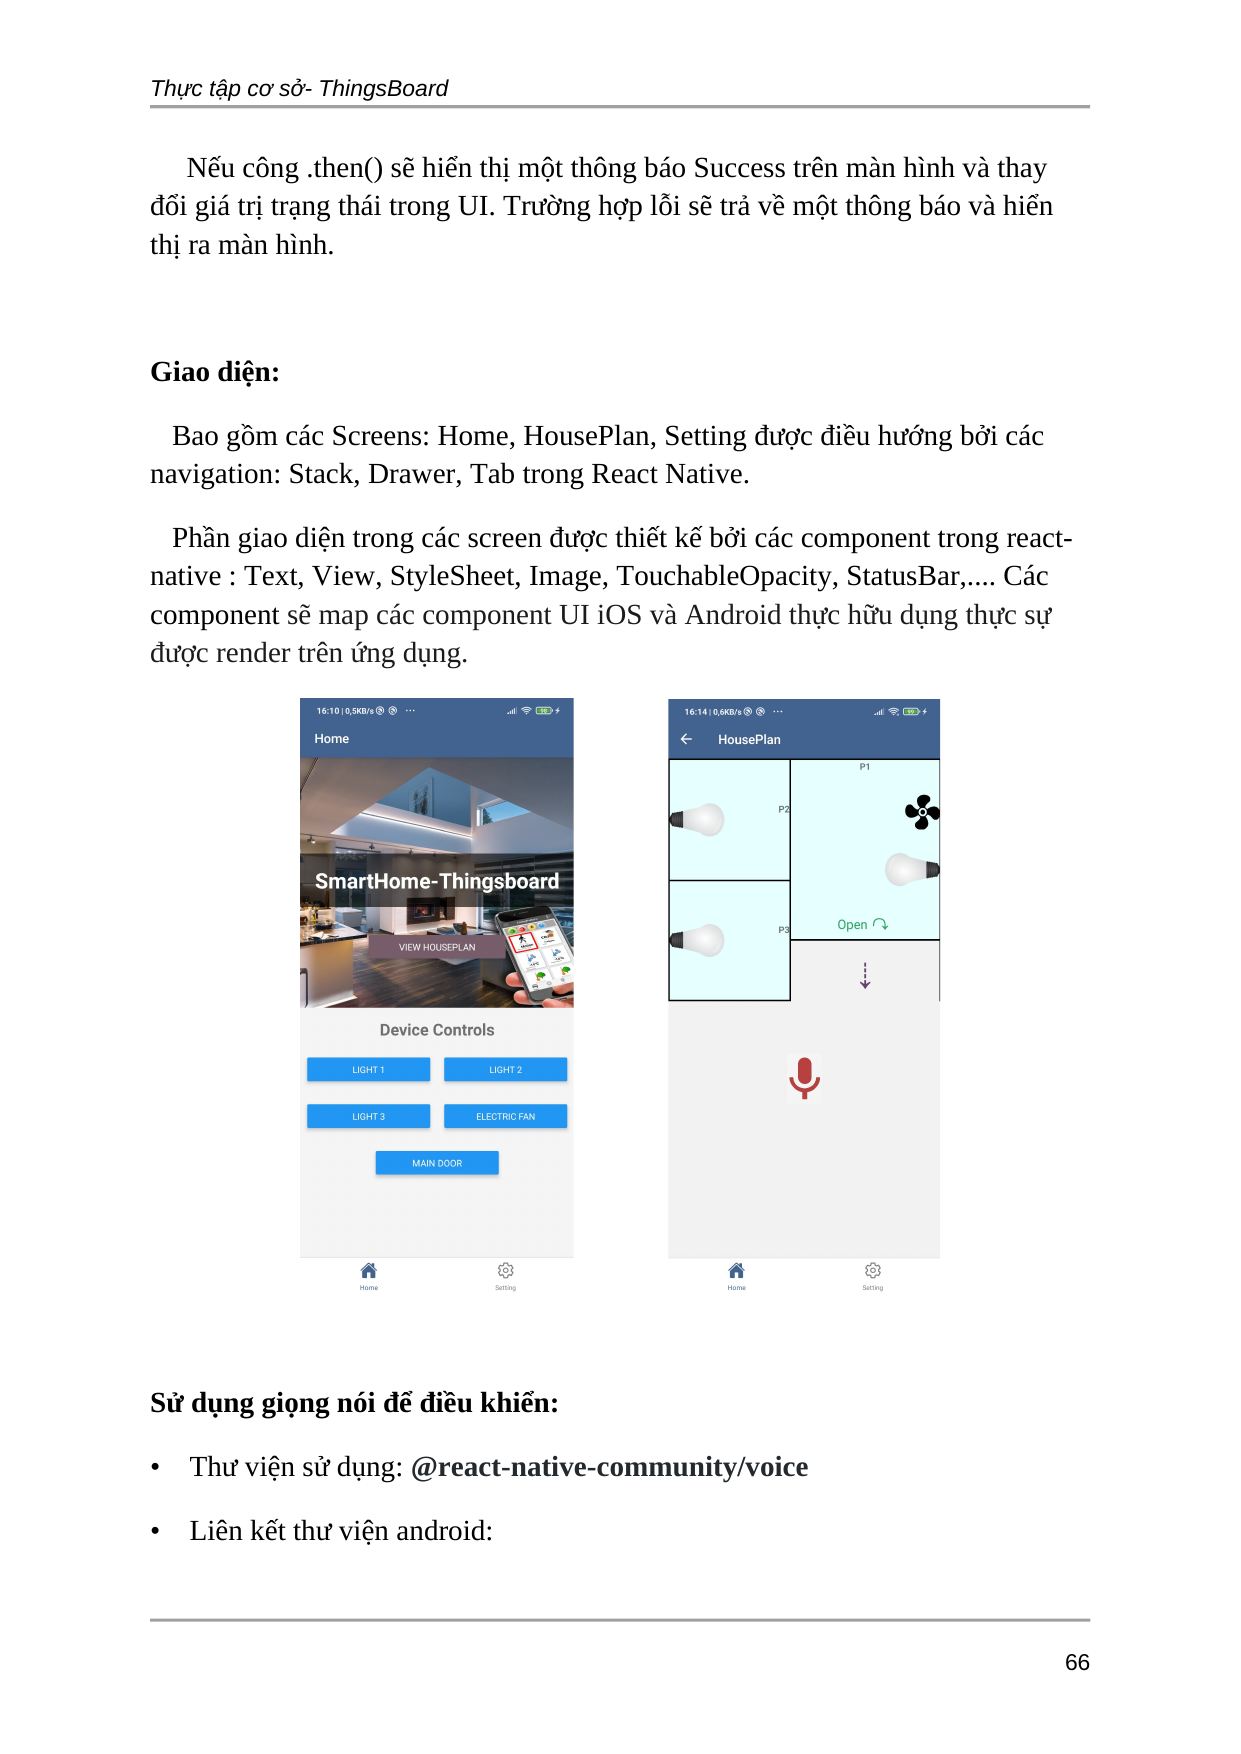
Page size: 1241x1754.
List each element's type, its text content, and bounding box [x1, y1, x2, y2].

text Nếu công .then() sẽ hiển thị một thông báo Success trên màn hình và thay đổi giá trị trạng thái trong UI. Trường hợp lỗi sẽ trả về một thông báo và hiển thị ra màn hình. [150, 150, 1090, 261]
picture [668, 699, 941, 1292]
text Sử dụng giọng nói để điều khiển: [150, 1386, 1090, 1419]
text Giao diện: [150, 354, 1090, 388]
text Bao gồm các Screens: Home, HousePlan, Setting được điều hướng bởi các navigation: Stack, Drawer, Tab trong React Native. [150, 418, 1090, 490]
picture [300, 698, 574, 1292]
text Phần giao diện trong các screen được thiết kế bởi các component trong react-native : Text, View, StyleSheet, Image, TouchableOpacity, StatusBar,.... Các component sẽ map các component UI iOS và Android thực hữu dụng thực sự được render trên ứng dụng. [150, 520, 1090, 669]
text • Liên kết thư viện android: [150, 1513, 1090, 1546]
text • Thư viện sử dụng: @react-native-community/voice [150, 1449, 1090, 1483]
